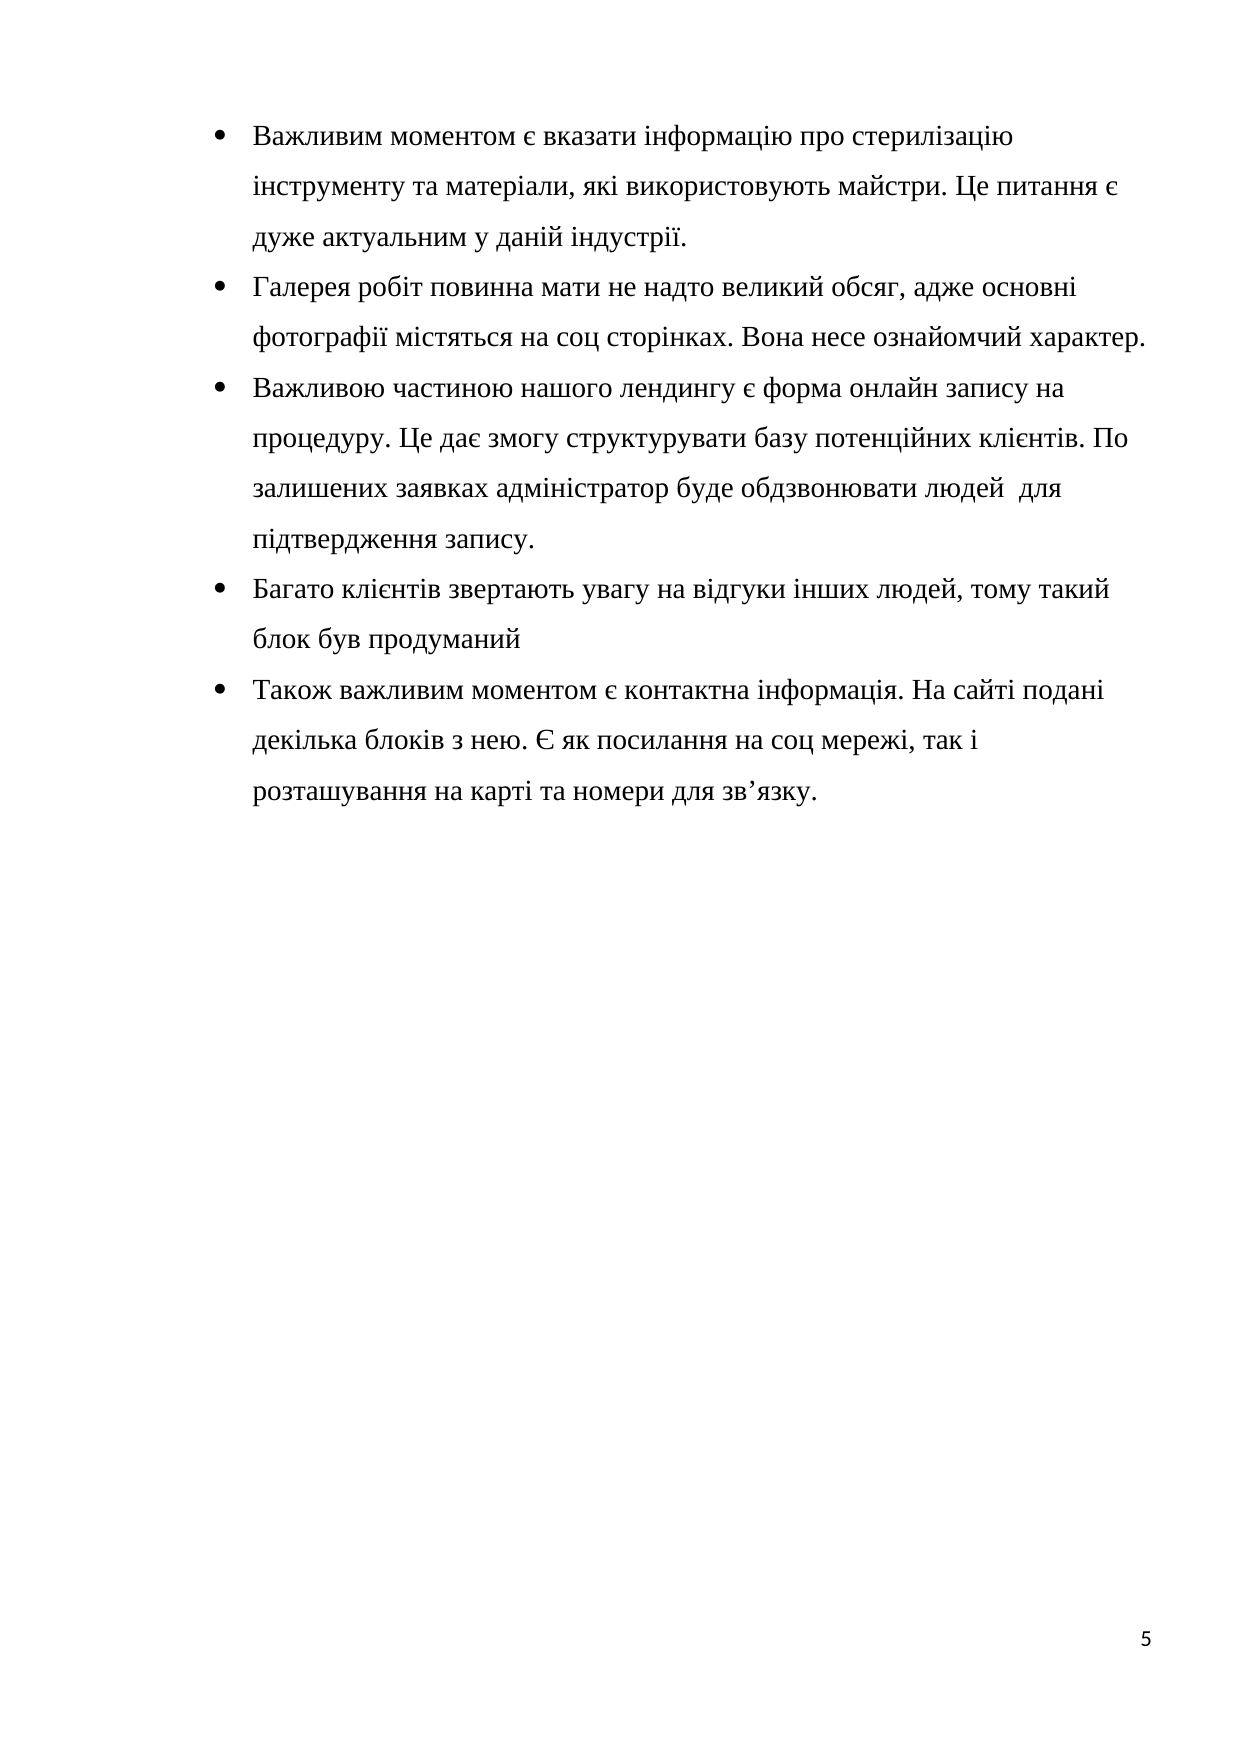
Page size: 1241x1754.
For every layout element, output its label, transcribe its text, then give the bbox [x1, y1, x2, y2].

list Важливим моментом є вказати інформацію про стерилізацію інструменту та матеріали, які використовують майстри. Це питання є дуже актуальним у даній індустрії. [215, 118, 1152, 252]
list Галерея робіт повинна мати не надто великий обсяг, адже основні фотографії містяться на соц сторінках. Вона несе ознайомчий характер. [215, 269, 1152, 353]
list Багато клієнтів звертають увагу на відгуки інших людей, тому такий блок був продуманий [215, 571, 1152, 655]
list Важливою частиною нашого лендингу є форма онлайн запису на процедуру. Це дає змогу структурувати базу потенційних клієнтів. По залишених заявках адміністратор буде обдзвонювати людей для підтвердження запису. [215, 370, 1152, 554]
list Також важливим моментом є контактна інформація. На сайті подані декілька блоків з нею. Є як посилання на соц мережі, так і розташування на карті та номери для зв’язку. [215, 672, 1152, 806]
